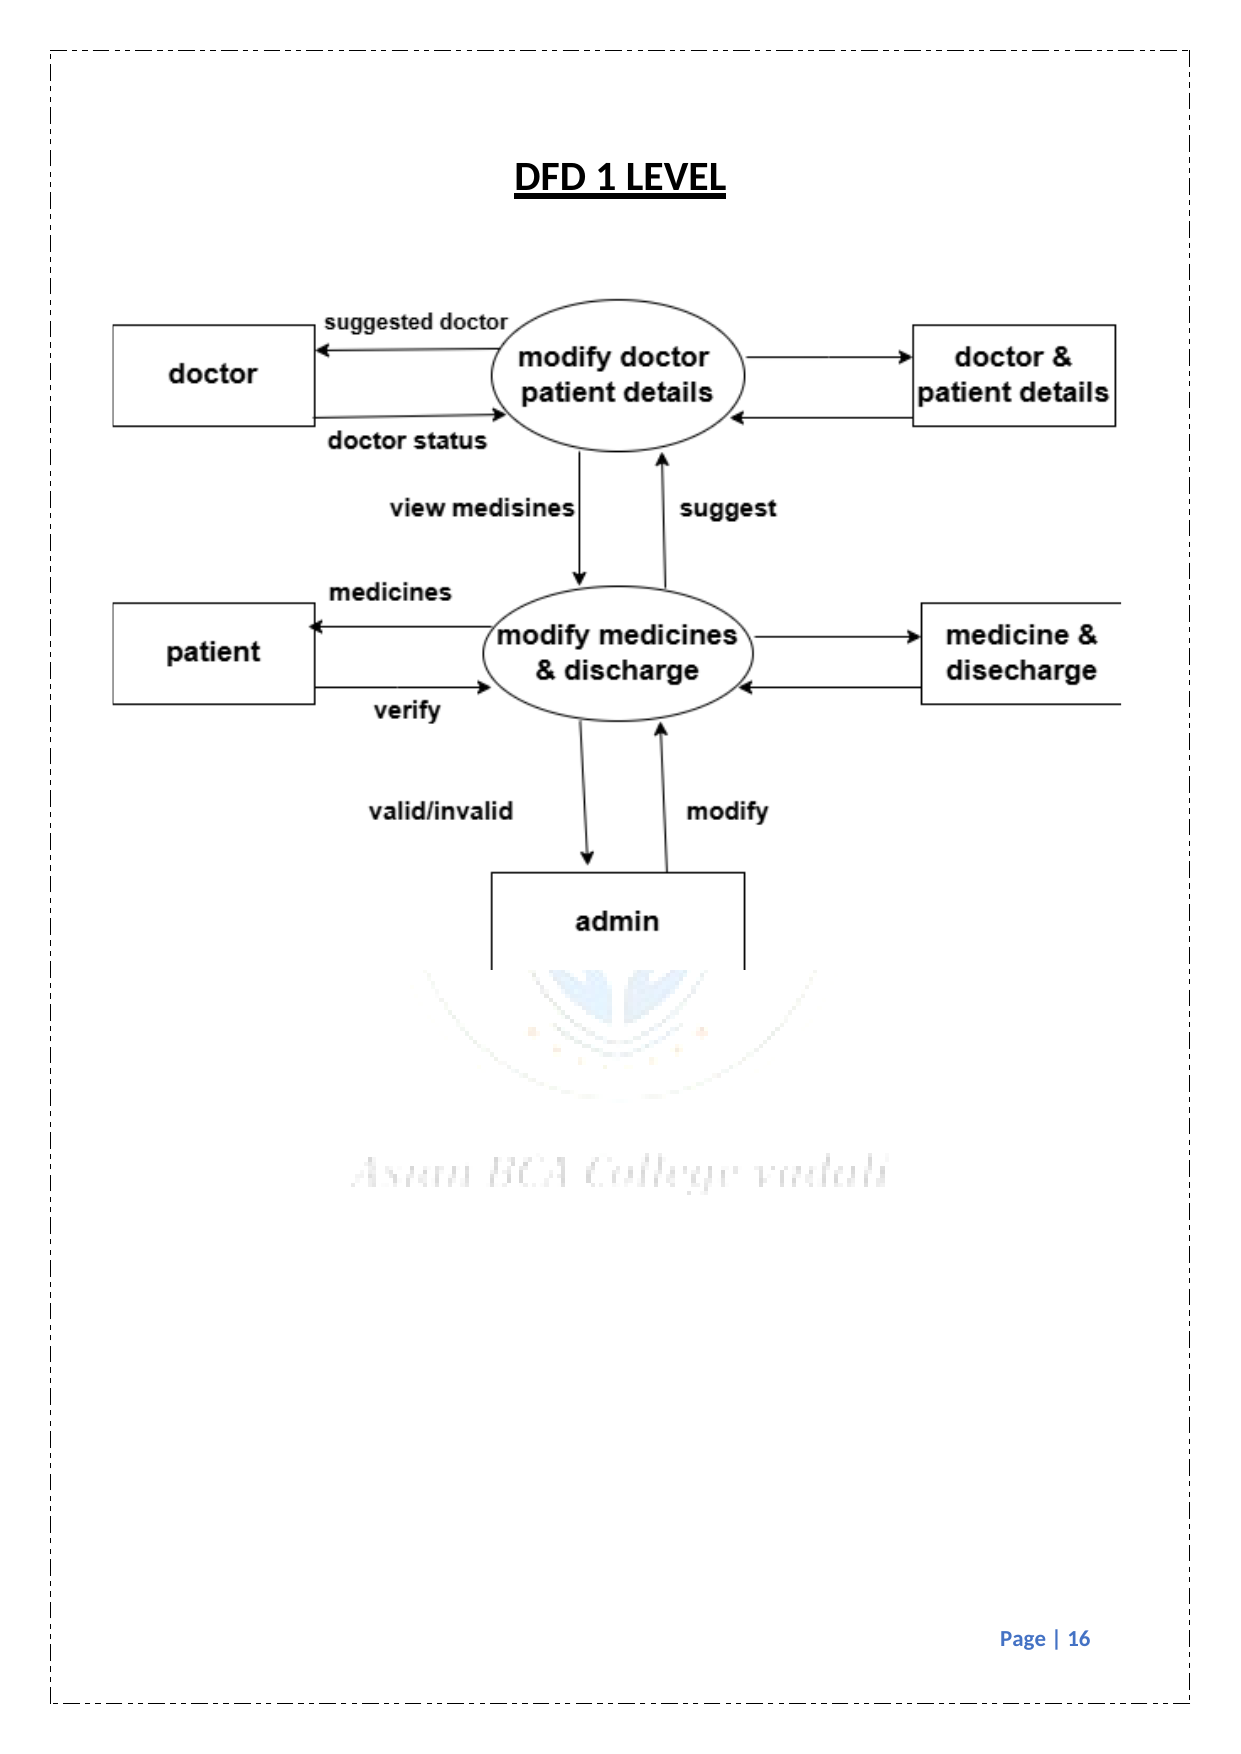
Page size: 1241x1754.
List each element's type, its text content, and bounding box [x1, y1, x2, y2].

text DFD 1 LEVEL [150, 150, 1090, 201]
picture [112, 296, 1121, 970]
